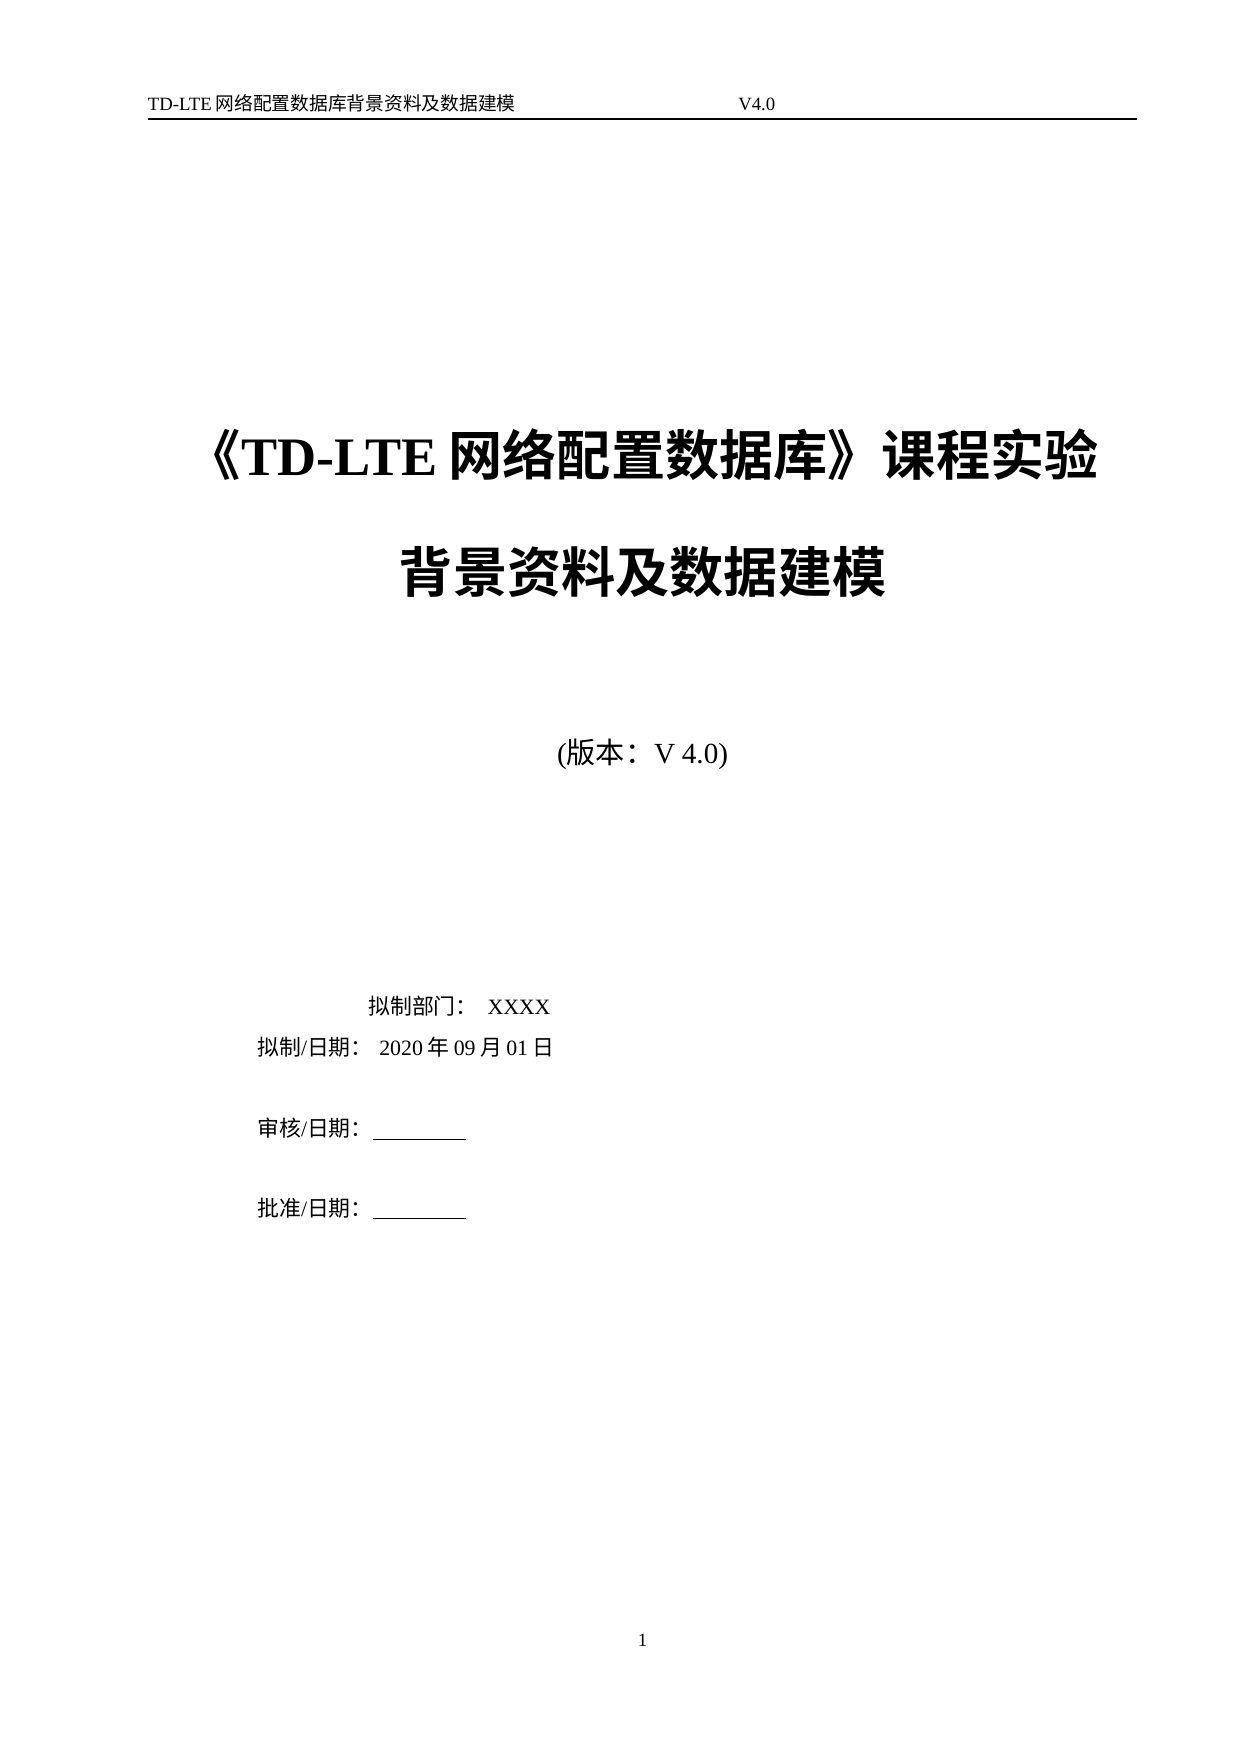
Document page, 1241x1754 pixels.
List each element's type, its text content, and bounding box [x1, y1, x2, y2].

text 批准/日期： [148, 1190, 1137, 1223]
text 审核/日期： [148, 1111, 1137, 1143]
text 拟制/日期： 2020年09月01日 [148, 1029, 1137, 1062]
text (版本：V 4.0) [148, 718, 1137, 783]
text 《TD-LTE网络配置数据库》课程实验 [148, 403, 1137, 501]
text 拟制部门： XXXX [148, 989, 1137, 1021]
text 背景资料及数据建模 [148, 521, 1137, 618]
